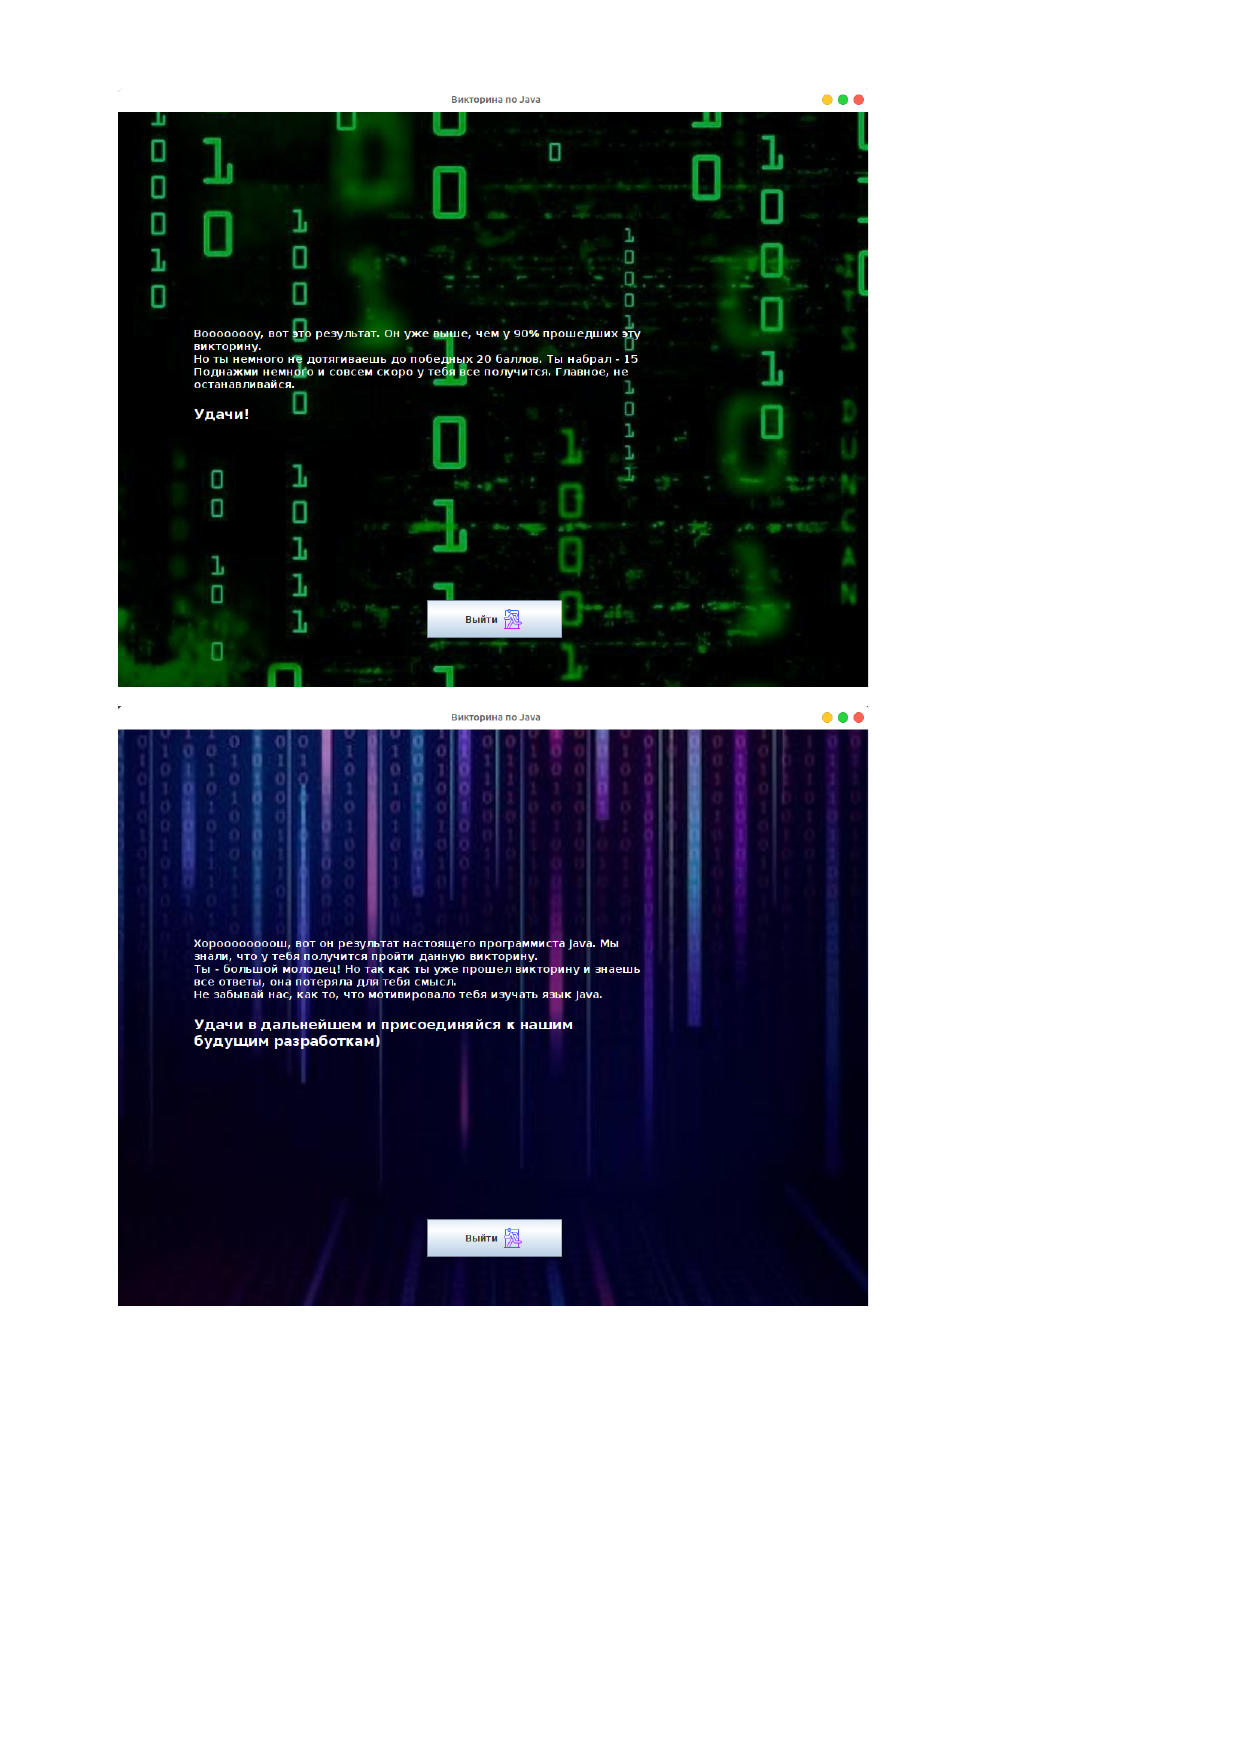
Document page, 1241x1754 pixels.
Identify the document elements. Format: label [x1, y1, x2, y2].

picture [118, 706, 869, 1306]
picture [118, 88, 869, 687]
